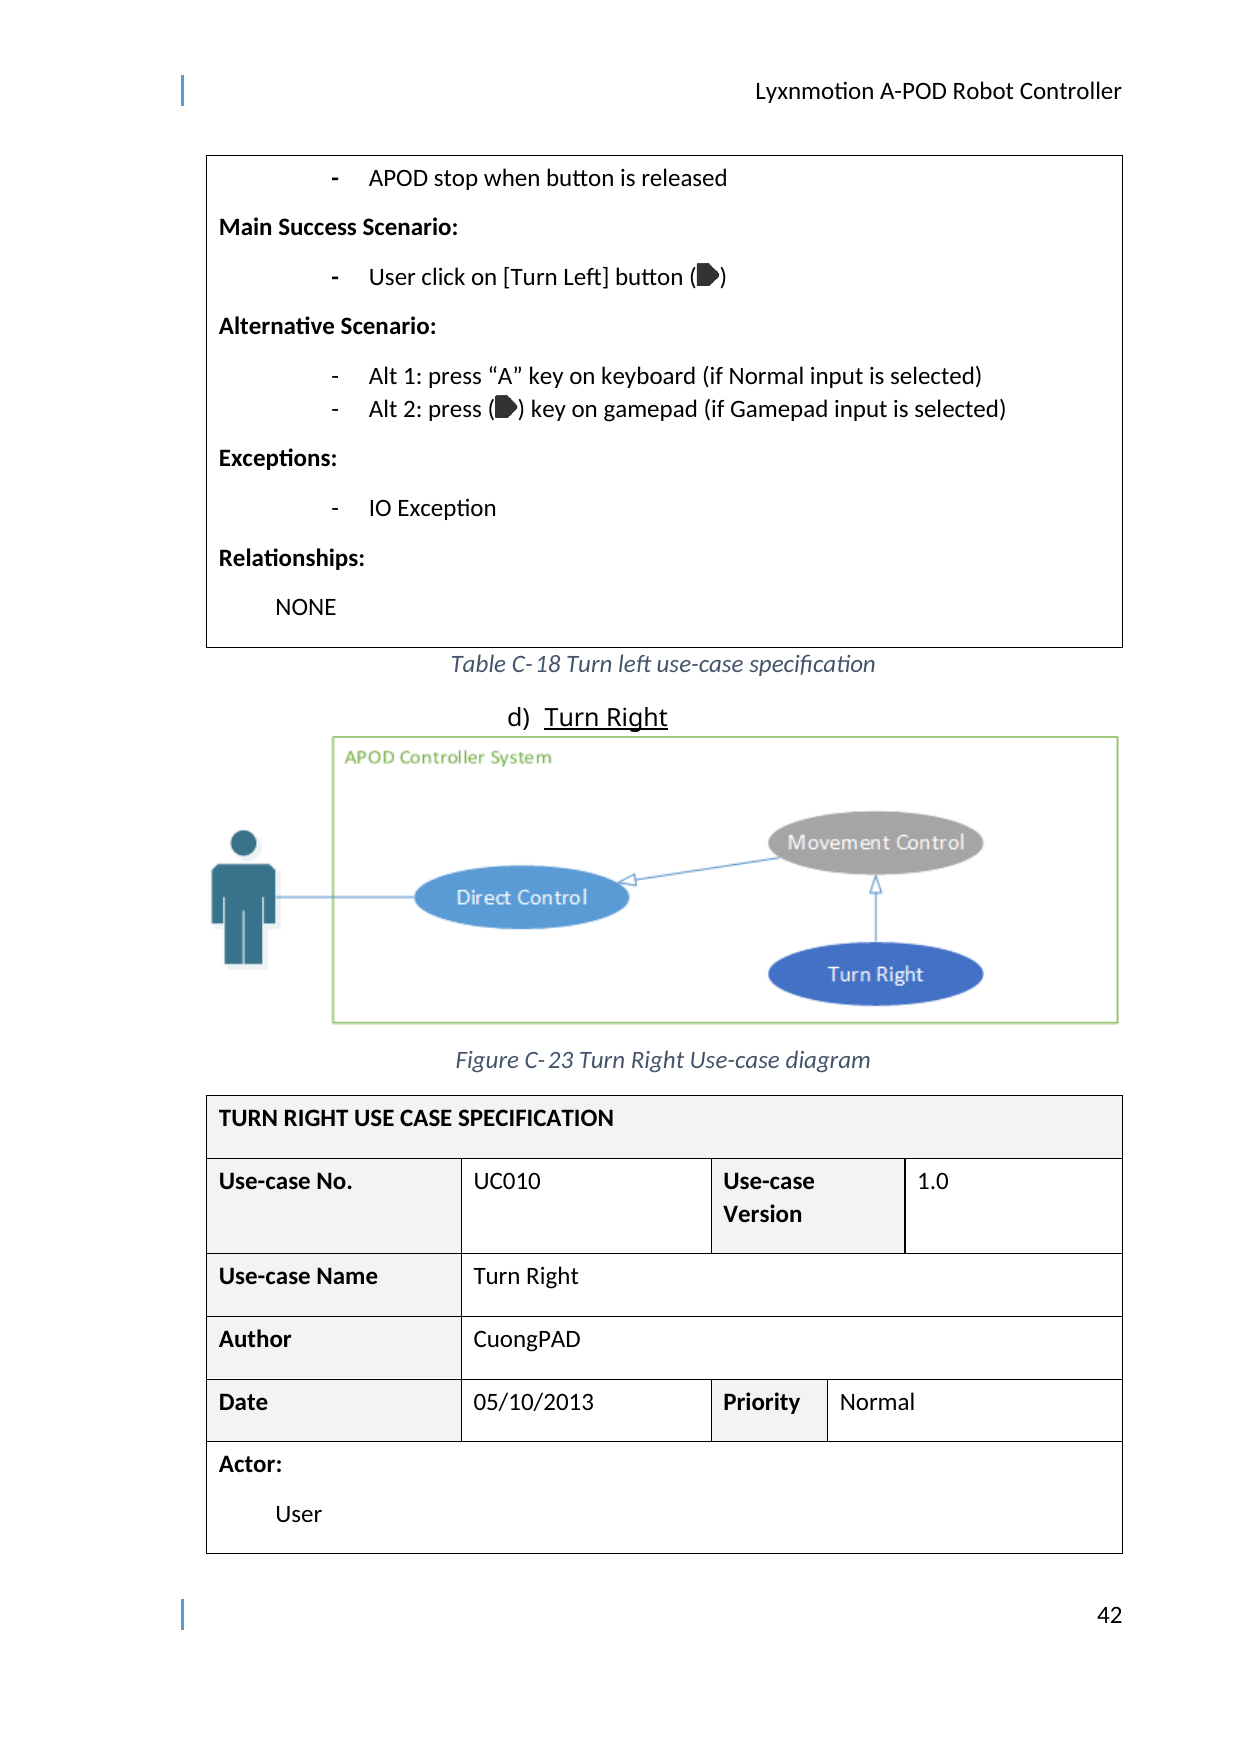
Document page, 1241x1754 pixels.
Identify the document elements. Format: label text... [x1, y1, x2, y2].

picture [696, 263, 720, 286]
table_cell Use-case No. [207, 1159, 461, 1253]
table_cell 05/10/2013 [462, 1380, 711, 1441]
text Figure C-11 Turn Right Use-case diagram [207, 1044, 1122, 1074]
table_cell Use-case Name [207, 1254, 461, 1316]
text Table C-9 Turn left use-case specification [207, 648, 1122, 678]
table_cell Use-case Version [712, 1159, 904, 1253]
subtitle Turn Right [507, 699, 1122, 733]
table_cell CuongPAD [462, 1317, 1122, 1378]
picture [495, 395, 518, 418]
table_cell Normal [828, 1380, 1122, 1441]
table_cell Priority [712, 1380, 827, 1441]
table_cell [207, 1442, 1122, 1553]
table_cell Date [207, 1380, 461, 1441]
picture [206, 736, 1123, 1025]
table_cell 1.0 [906, 1159, 1122, 1253]
table_cell UC010 [462, 1159, 711, 1253]
table_cell Turn Right [462, 1254, 1122, 1316]
table_cell Author [207, 1317, 461, 1378]
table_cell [207, 156, 1122, 647]
table_header TURN RIGHT USE CASE SPECIFICATION [207, 1096, 1122, 1158]
